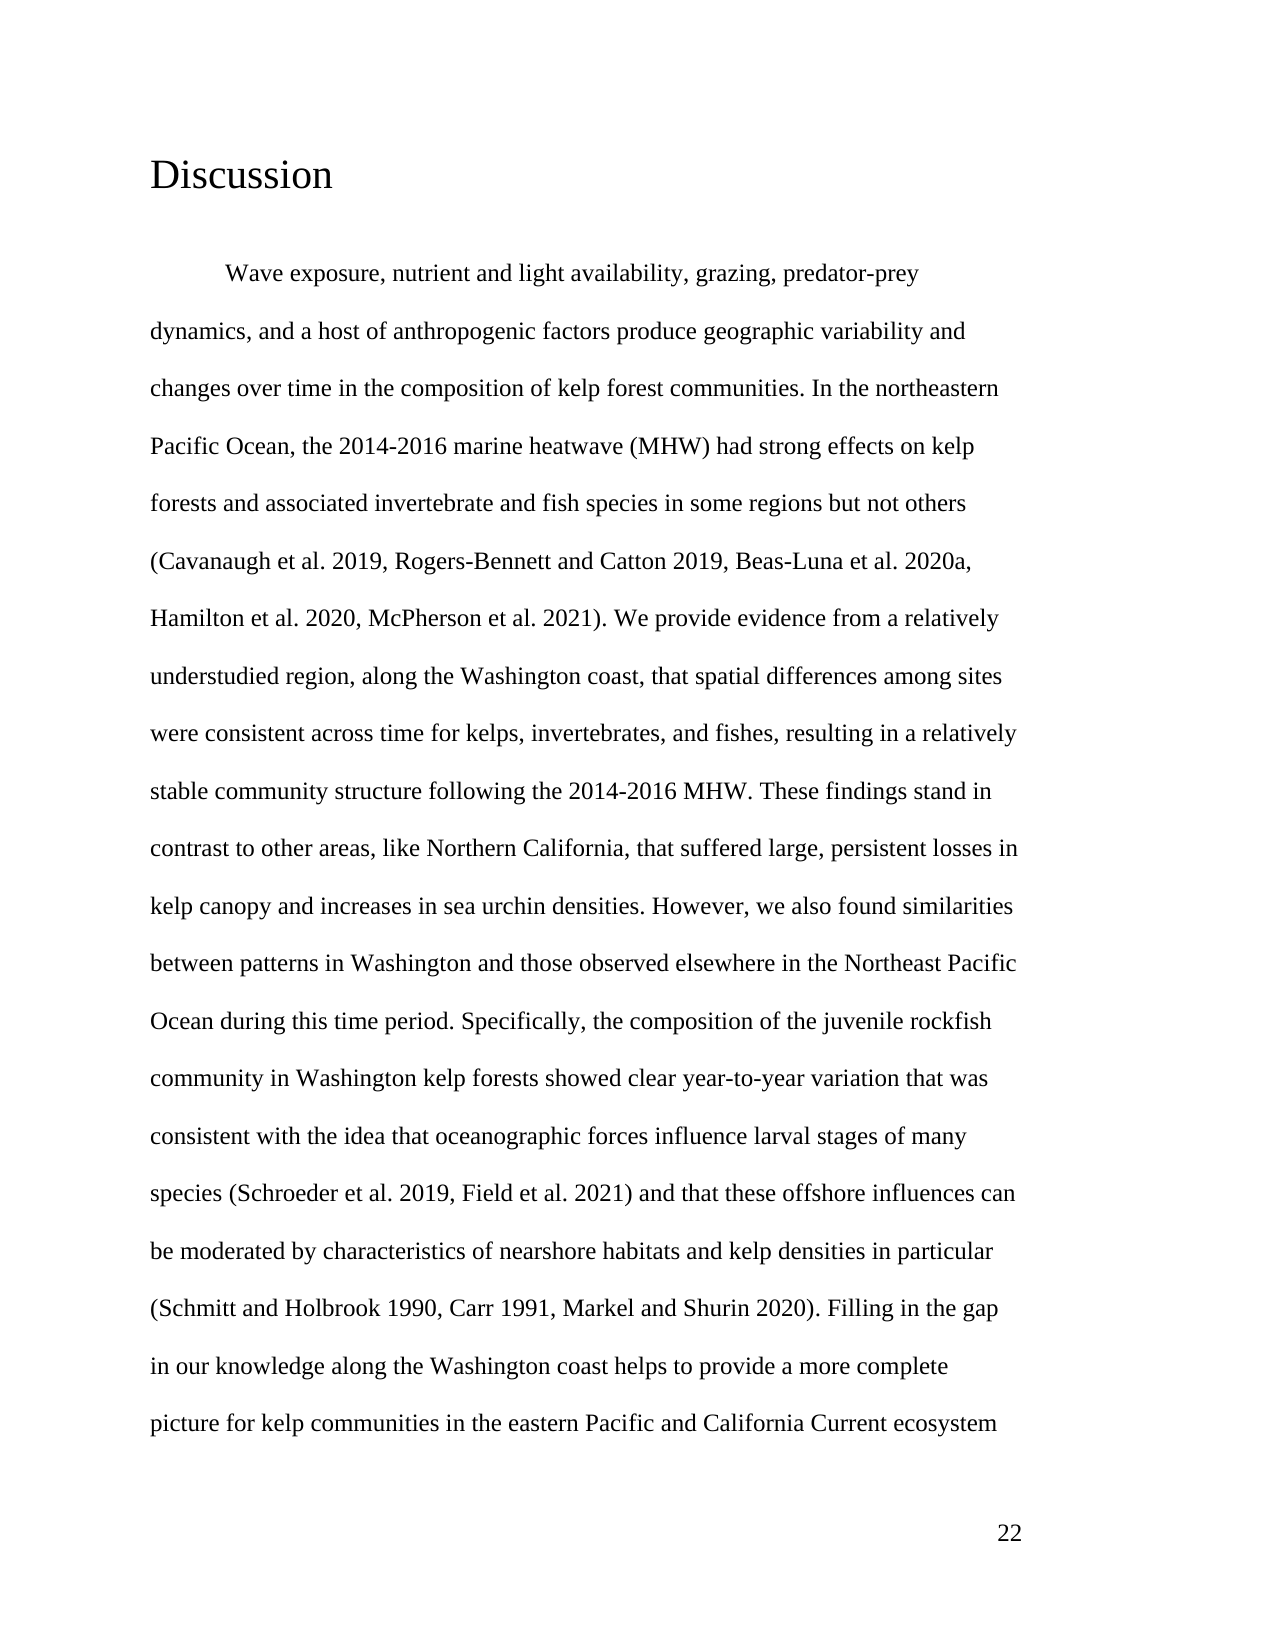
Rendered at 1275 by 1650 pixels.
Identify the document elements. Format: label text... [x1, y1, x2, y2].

subtitle Discussion [150, 150, 1022, 198]
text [150, 258, 1022, 1437]
